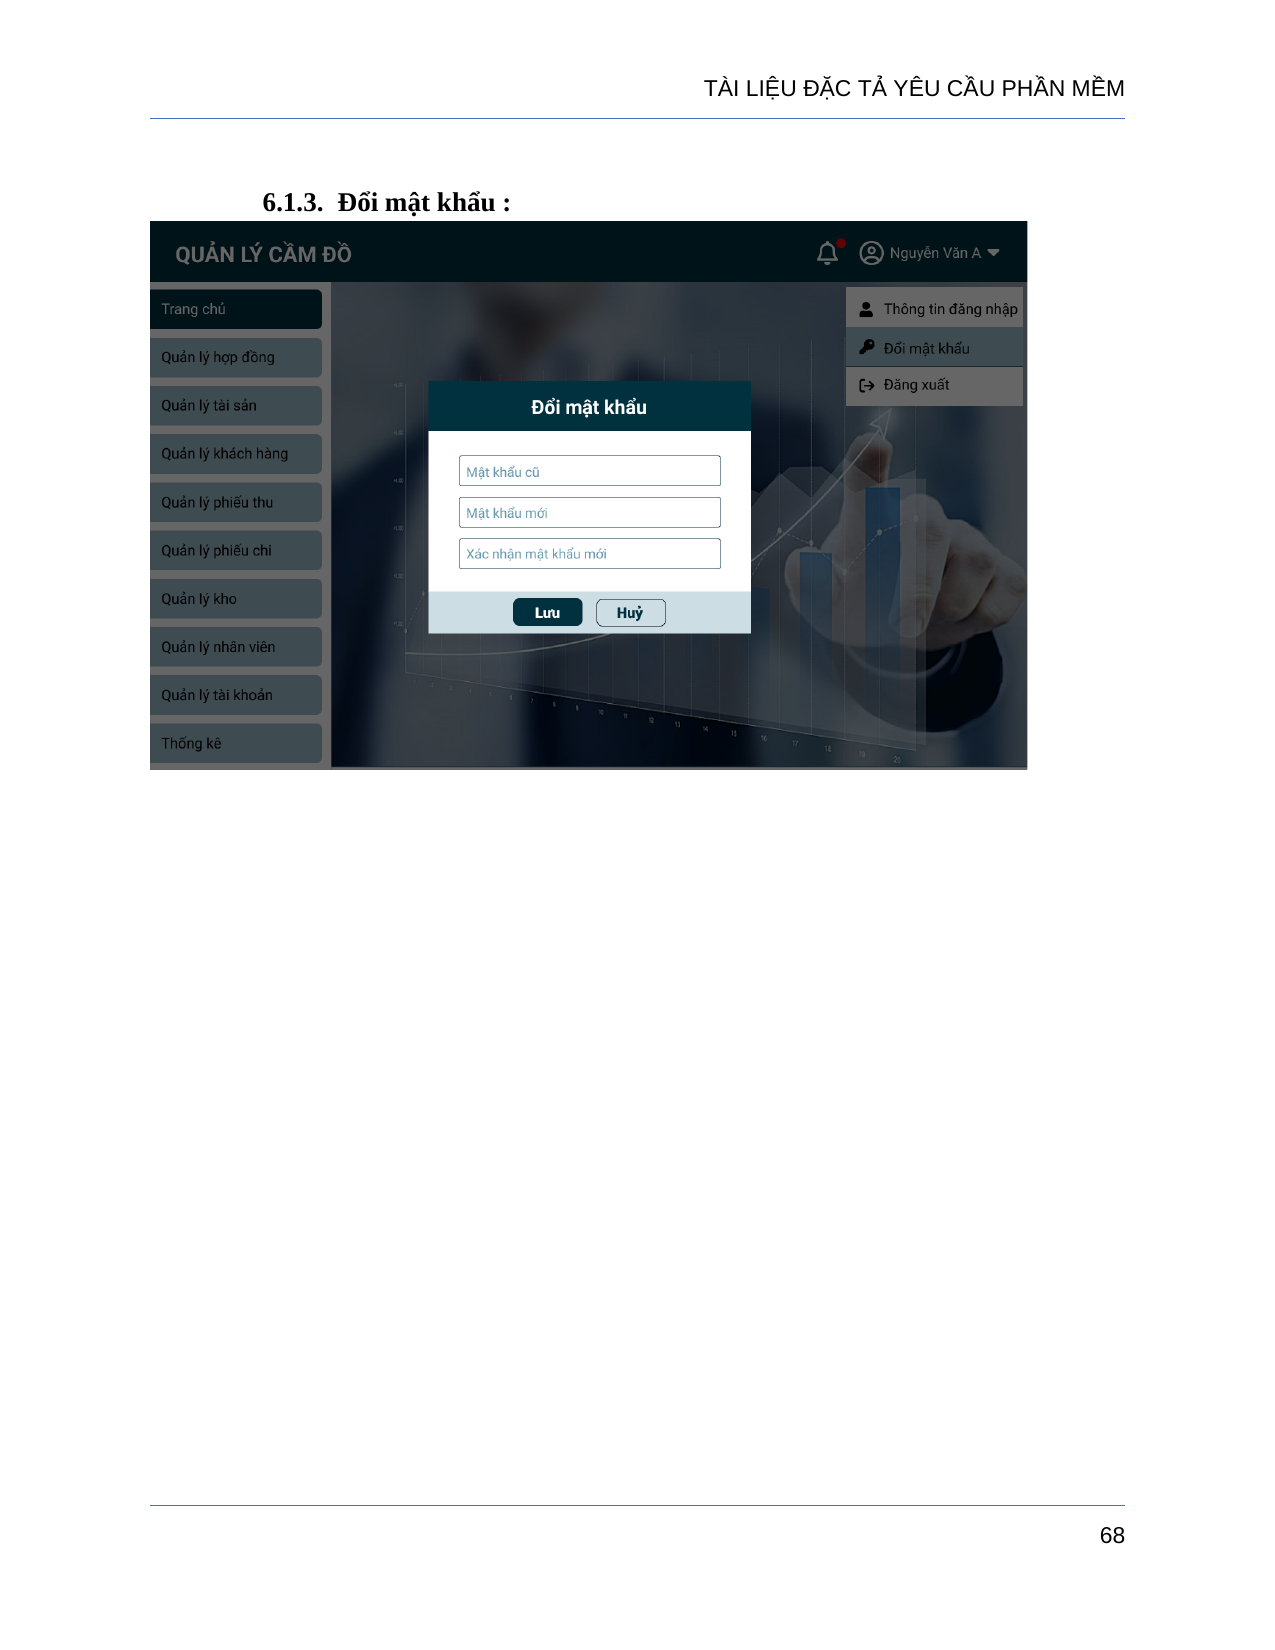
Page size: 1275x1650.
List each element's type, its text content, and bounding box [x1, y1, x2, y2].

picture [150, 221, 1028, 770]
list Đổi mật khẩu : [262, 186, 1125, 217]
